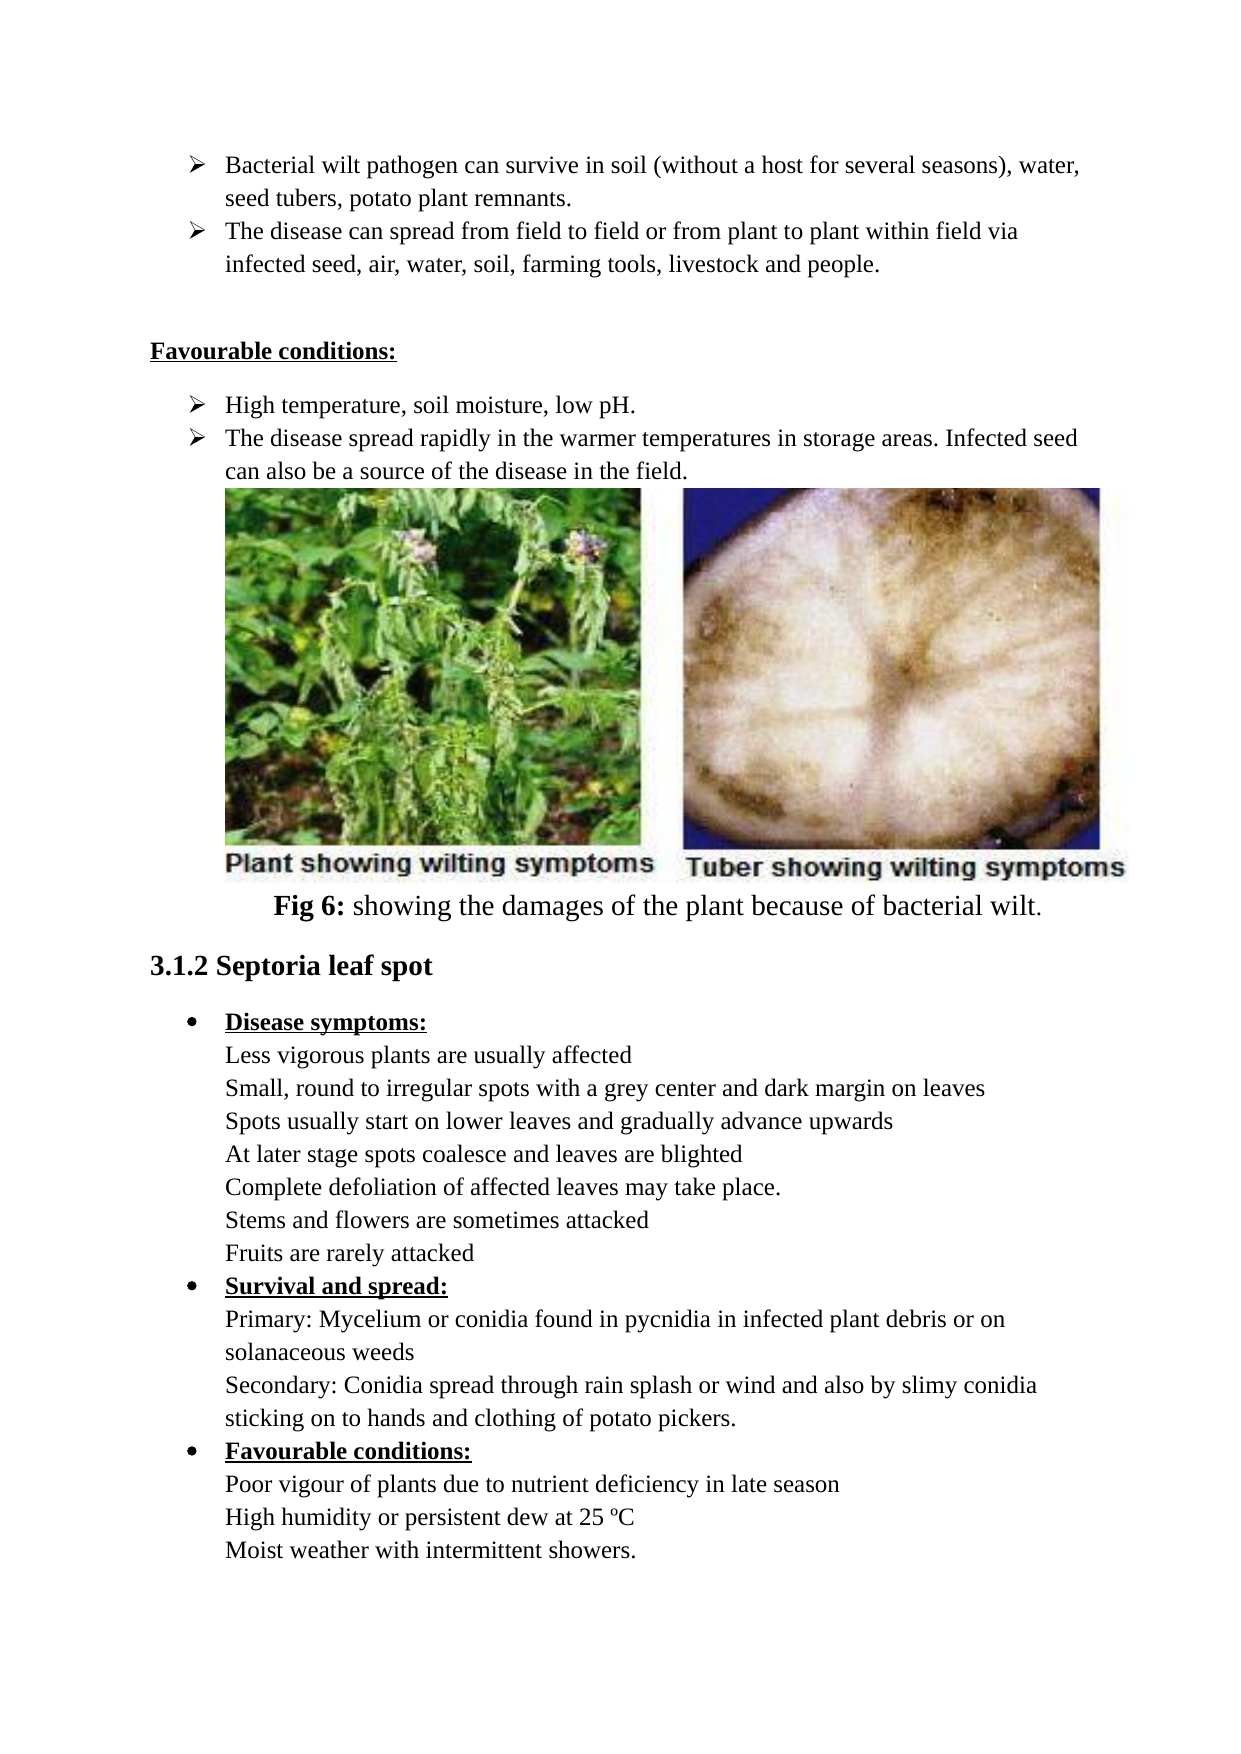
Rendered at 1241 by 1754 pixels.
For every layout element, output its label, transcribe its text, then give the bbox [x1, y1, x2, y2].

list Primary: Mycelium or conidia found in pycnidia in infected plant debris or on solanaceous weeds [225, 1304, 1090, 1366]
text 3.1.2 Septoria leaf spot [150, 948, 1090, 981]
list Fruits are rarely attacked [225, 1238, 1090, 1267]
list The disease can spread from field to field or from plant to plant within field via infected seed, air, water, soil, farming tools, livestock and people. [187, 216, 1090, 278]
list Small, round to irregular spots with a grey center and dark margin on leaves [225, 1073, 1090, 1102]
list The disease spread rapidly in the warmer temperatures in storage areas. Infected seed can also be a source of the disease in the field. [187, 423, 1090, 484]
list Moist weather with intermittent showers. [225, 1535, 1090, 1564]
list Spots usually start on lower leaves and gradually advance upwards [225, 1106, 1090, 1135]
list Fig 6: showing the damages of the plant because of bacterial wilt. [225, 888, 1090, 922]
list Disease symptoms: [187, 1007, 1090, 1036]
list Poor vigour of plants due to nutrient deficiency in late season [225, 1469, 1090, 1498]
list Secondary: Conidia spread through rain splash or wind and also by slimy conidia sticking on to hands and clothing of potato pickers. [225, 1370, 1090, 1432]
list High humidity or persistent dew at 25 ºC [225, 1502, 1090, 1531]
picture [225, 488, 1131, 885]
list Stems and flowers are sometimes attacked [225, 1205, 1090, 1234]
list Favourable conditions: [187, 1436, 1090, 1465]
list Less vigorous plants are usually affected [225, 1040, 1090, 1069]
list High temperature, soil moisture, low pH. [187, 390, 1090, 418]
list Complete defoliation of affected leaves may take place. [225, 1172, 1090, 1201]
list Survival and spread: [187, 1271, 1090, 1300]
list At later stage spots coalesce and leaves are blighted [225, 1139, 1090, 1168]
text Favourable conditions: [150, 336, 1090, 365]
list Bacterial wilt pathogen can survive in soil (without a host for several seasons), water, seed tubers, potato plant remnants. [187, 150, 1090, 212]
